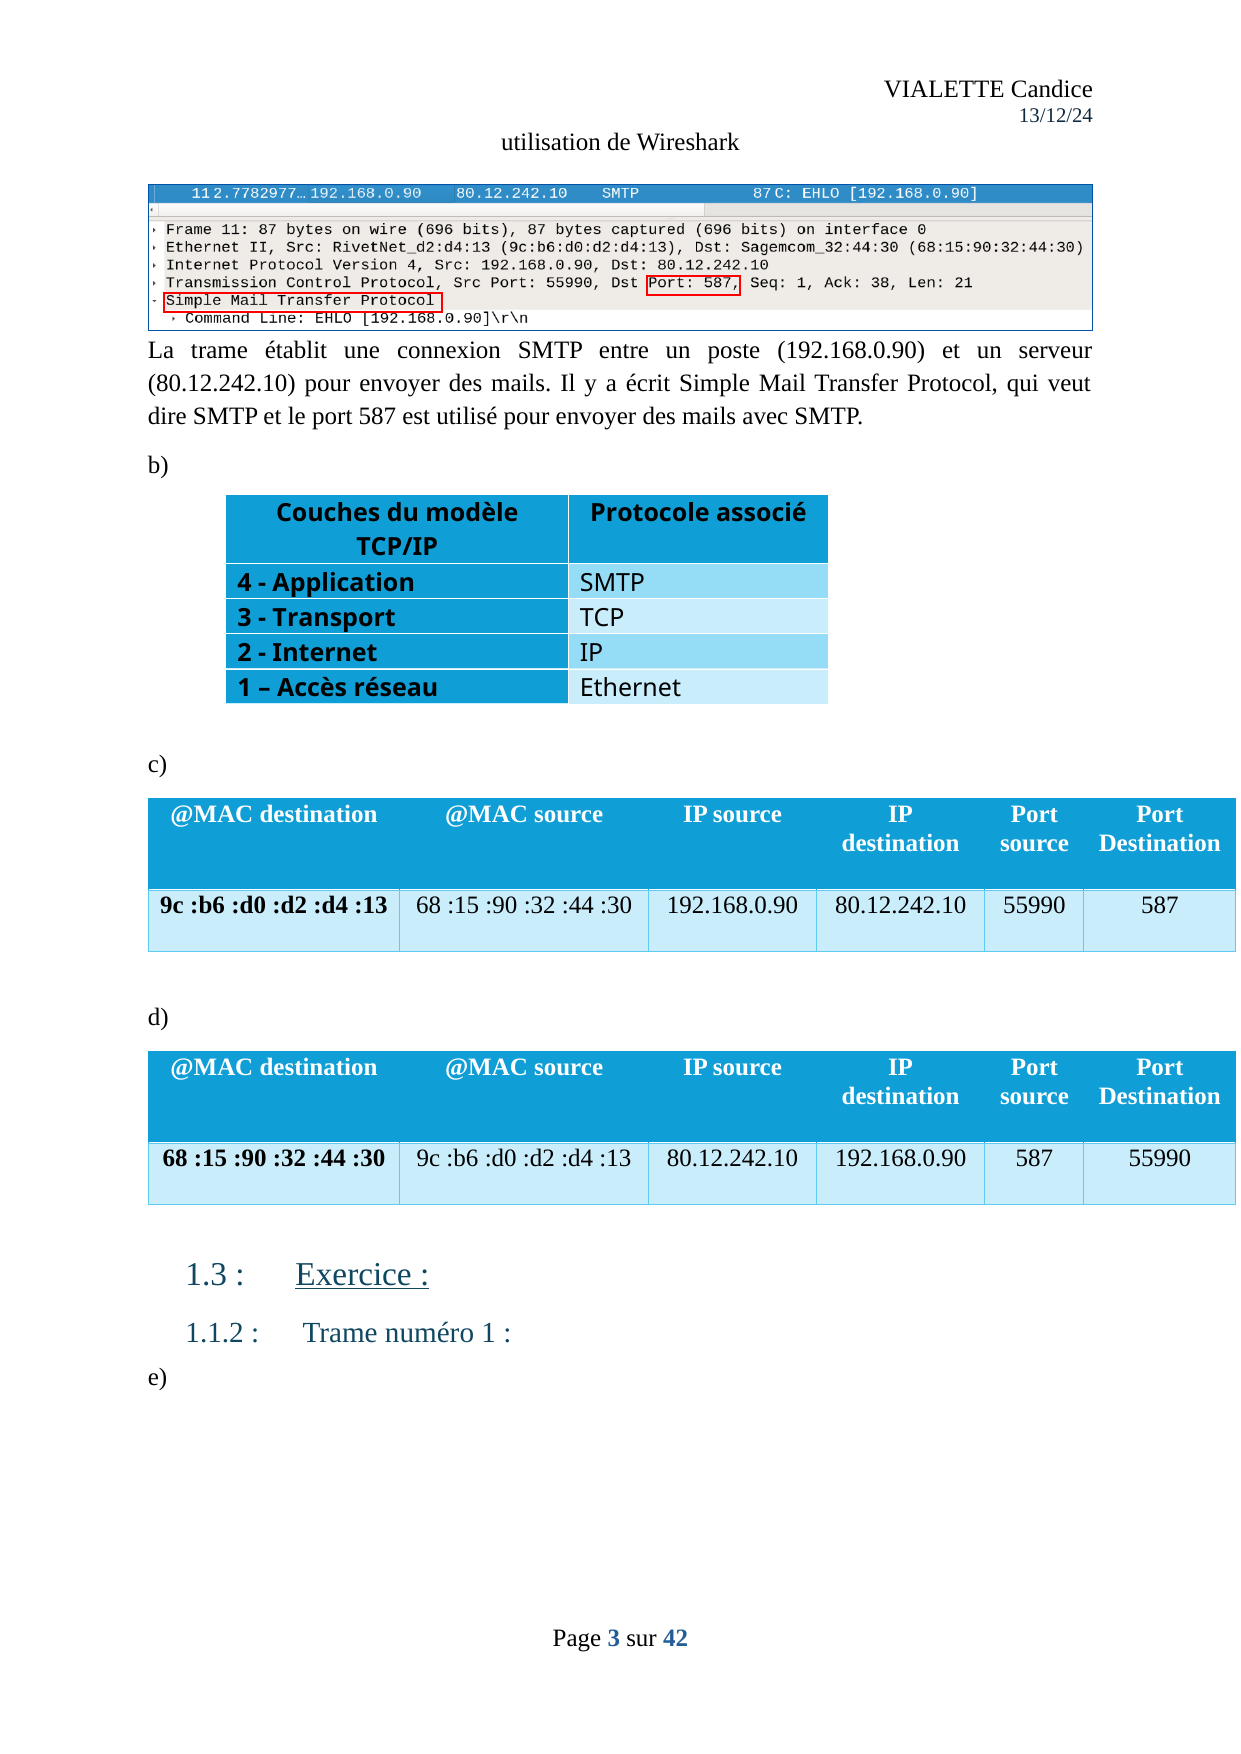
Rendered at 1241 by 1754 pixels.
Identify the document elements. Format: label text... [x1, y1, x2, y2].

text d) [148, 1002, 1093, 1030]
table_cell 587 [1084, 891, 1235, 951]
subtitle Trame numéro 1 : [185, 1315, 1093, 1349]
table_header @MAC source [400, 1052, 648, 1142]
table_header IP destination [817, 1052, 984, 1142]
table_cell 55990 [985, 891, 1083, 951]
table_cell 2 - Internet [226, 634, 568, 668]
table_header Couches du modèle TCP/IP [226, 495, 568, 563]
table_header Port Destination [1084, 1052, 1235, 1142]
table_cell 80.12.242.10 [817, 891, 984, 951]
table_header Protocole associé [569, 495, 828, 563]
table_header @MAC destination [149, 799, 399, 889]
table_cell 4 - Application [226, 564, 568, 598]
table_cell 9c :b6 :d0 :d2 :d4 :13 [400, 1144, 648, 1204]
picture [149, 185, 1092, 330]
table_header Port source [985, 1052, 1083, 1142]
table_header IP source [649, 799, 816, 889]
table_header Port source [985, 799, 1083, 889]
text c) [148, 749, 1093, 777]
table_cell 80.12.242.10 [649, 1144, 816, 1204]
table_cell TCP [569, 599, 828, 633]
table_cell 192.168.0.90 [817, 1144, 984, 1204]
table_cell 68 :15 :90 :32 :44 :30 [400, 891, 648, 951]
text b) [148, 451, 1093, 479]
text e) [148, 1362, 1093, 1391]
table_cell 55990 [1084, 1144, 1235, 1204]
table_cell 1 – Accès réseau [226, 670, 568, 703]
table_header Port Destination [1084, 799, 1235, 889]
table_cell IP [569, 634, 828, 668]
table_header IP destination [817, 799, 984, 889]
table_cell 68 :15 :90 :32 :44 :30 [149, 1144, 399, 1204]
table_header @MAC destination [149, 1052, 399, 1142]
subtitle Exercice : [185, 1254, 1093, 1293]
table_cell 192.168.0.90 [649, 891, 816, 951]
text La trame établit une connexion SMTP entre un poste (192.168.0.90) et un serveur (80.12.242.10) pour envoyer des mails. Il y a écrit Simple Mail Transfer Protocol, qui veut dire SMTP et le port 587 est utilisé pour envoyer des mails avec SMTP. [148, 331, 1093, 429]
table_cell Ethernet [569, 670, 828, 703]
table_cell 9c :b6 :d0 :d2 :d4 :13 [149, 891, 399, 951]
table_header @MAC source [400, 799, 648, 889]
table_cell 3 - Transport [226, 599, 568, 633]
table_cell 587 [985, 1144, 1083, 1204]
table_header IP source [649, 1052, 816, 1142]
table_cell SMTP [569, 564, 828, 598]
